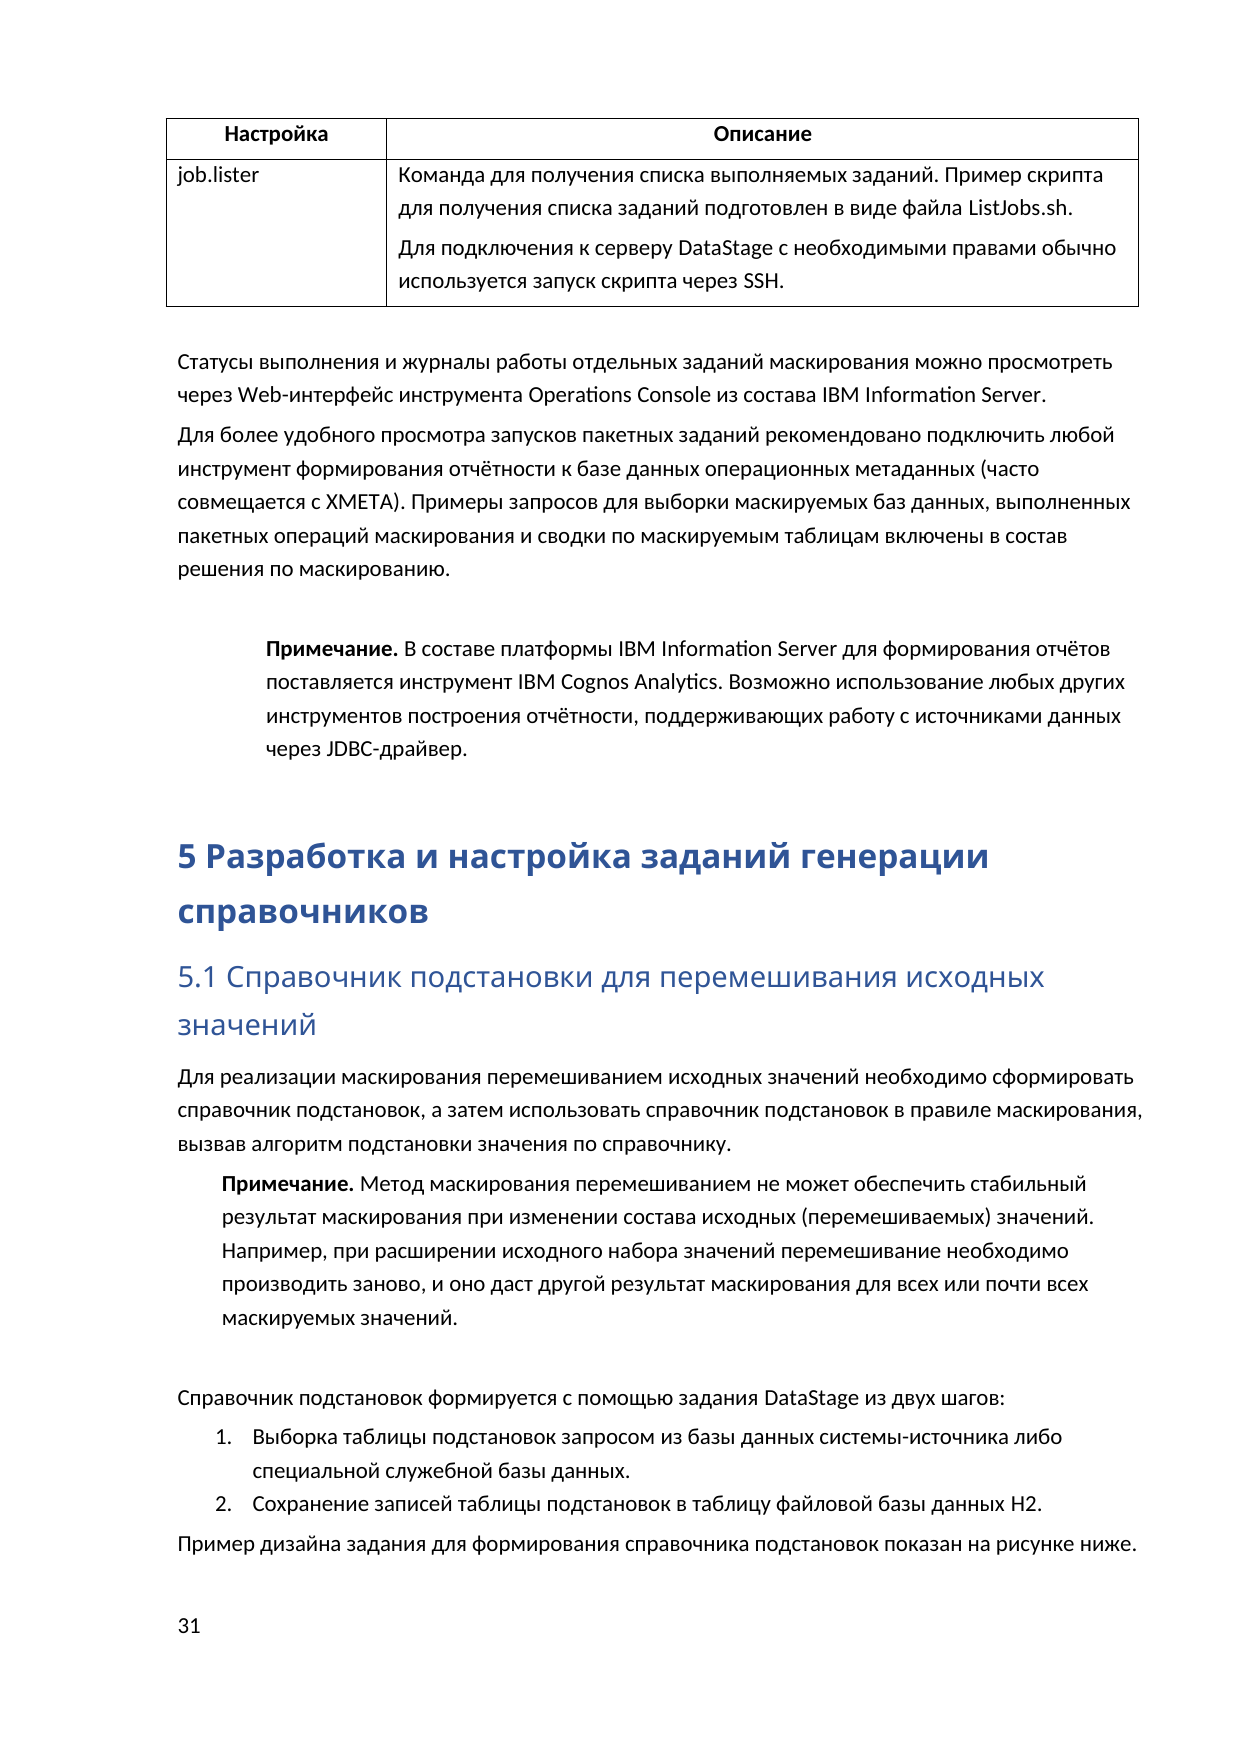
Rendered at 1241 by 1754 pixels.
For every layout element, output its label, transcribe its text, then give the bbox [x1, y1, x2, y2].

text Для более удобного просмотра запусков пакетных заданий рекомендовано подключить любой инструмент формирования отчётности к базе данных операционных метаданных (часто совмещается с XMETA). Примеры запросов для выборки маскируемых баз данных, выполненных пакетных операций маскирования и сводки по маскируемым таблицам включены в состав решения по маскированию. [177, 420, 1152, 582]
text Примечание. В составе платформы IBM Information Server для формирования отчётов поставляется инструмент IBM Cognos Analytics. Возможно использование любых других инструментов построения отчётности, поддерживающих работу с источниками данных через JDBC-драйвер. [266, 634, 1152, 763]
list Выборка таблицы подстановок запросом из базы данных системы-источника либо специальной служебной базы данных. [215, 1422, 1152, 1484]
list Сохранение записей таблицы подстановок в таблицу файловой базы данных H2. [215, 1489, 1152, 1518]
text Для реализации маскирования перемешиванием исходных значений необходимо сформировать справочник подстановок, а затем использовать справочник подстановок в правиле маскирования, вызвав алгоритм подстановки значения по справочнику. [177, 1062, 1152, 1157]
subtitle 5 Разработка и настройка заданий генерации справочников [177, 833, 1152, 933]
table_cell job.lister [167, 160, 386, 306]
table_cell Команда для получения списка выполняемых заданий. Пример скрипта для получения списка заданий подготовлен в виде файла ListJobs.sh. Для подключения к серверу DataStage с необходимыми правами обычно используется запуск скрипта через SSH. [387, 160, 1138, 306]
text Статусы выполнения и журналы работы отдельных заданий маскирования можно просмотреть через Web-интерфейс инструмента Operations Console из состава IBM Information Server. [177, 347, 1152, 408]
text Пример дизайна задания для формирования справочника подстановок показан на рисунке ниже. [177, 1529, 1152, 1557]
text Примечание. Метод маскирования перемешиванием не может обеспечить стабильный результат маскирования при изменении состава исходных (перемешиваемых) значений. Например, при расширении исходного набора значений перемешивание необходимо производить заново, и оно даст другой результат маскирования для всех или почти всех маскируемых значений. [222, 1169, 1152, 1331]
table_header Описание [387, 119, 1138, 159]
text Справочник подстановок формируется с помощью задания DataStage из двух шагов: [177, 1383, 1152, 1411]
table_header Настройка [167, 119, 386, 159]
subtitle 5.1 Справочник подстановки для перемешивания исходных значений [177, 956, 1152, 1044]
